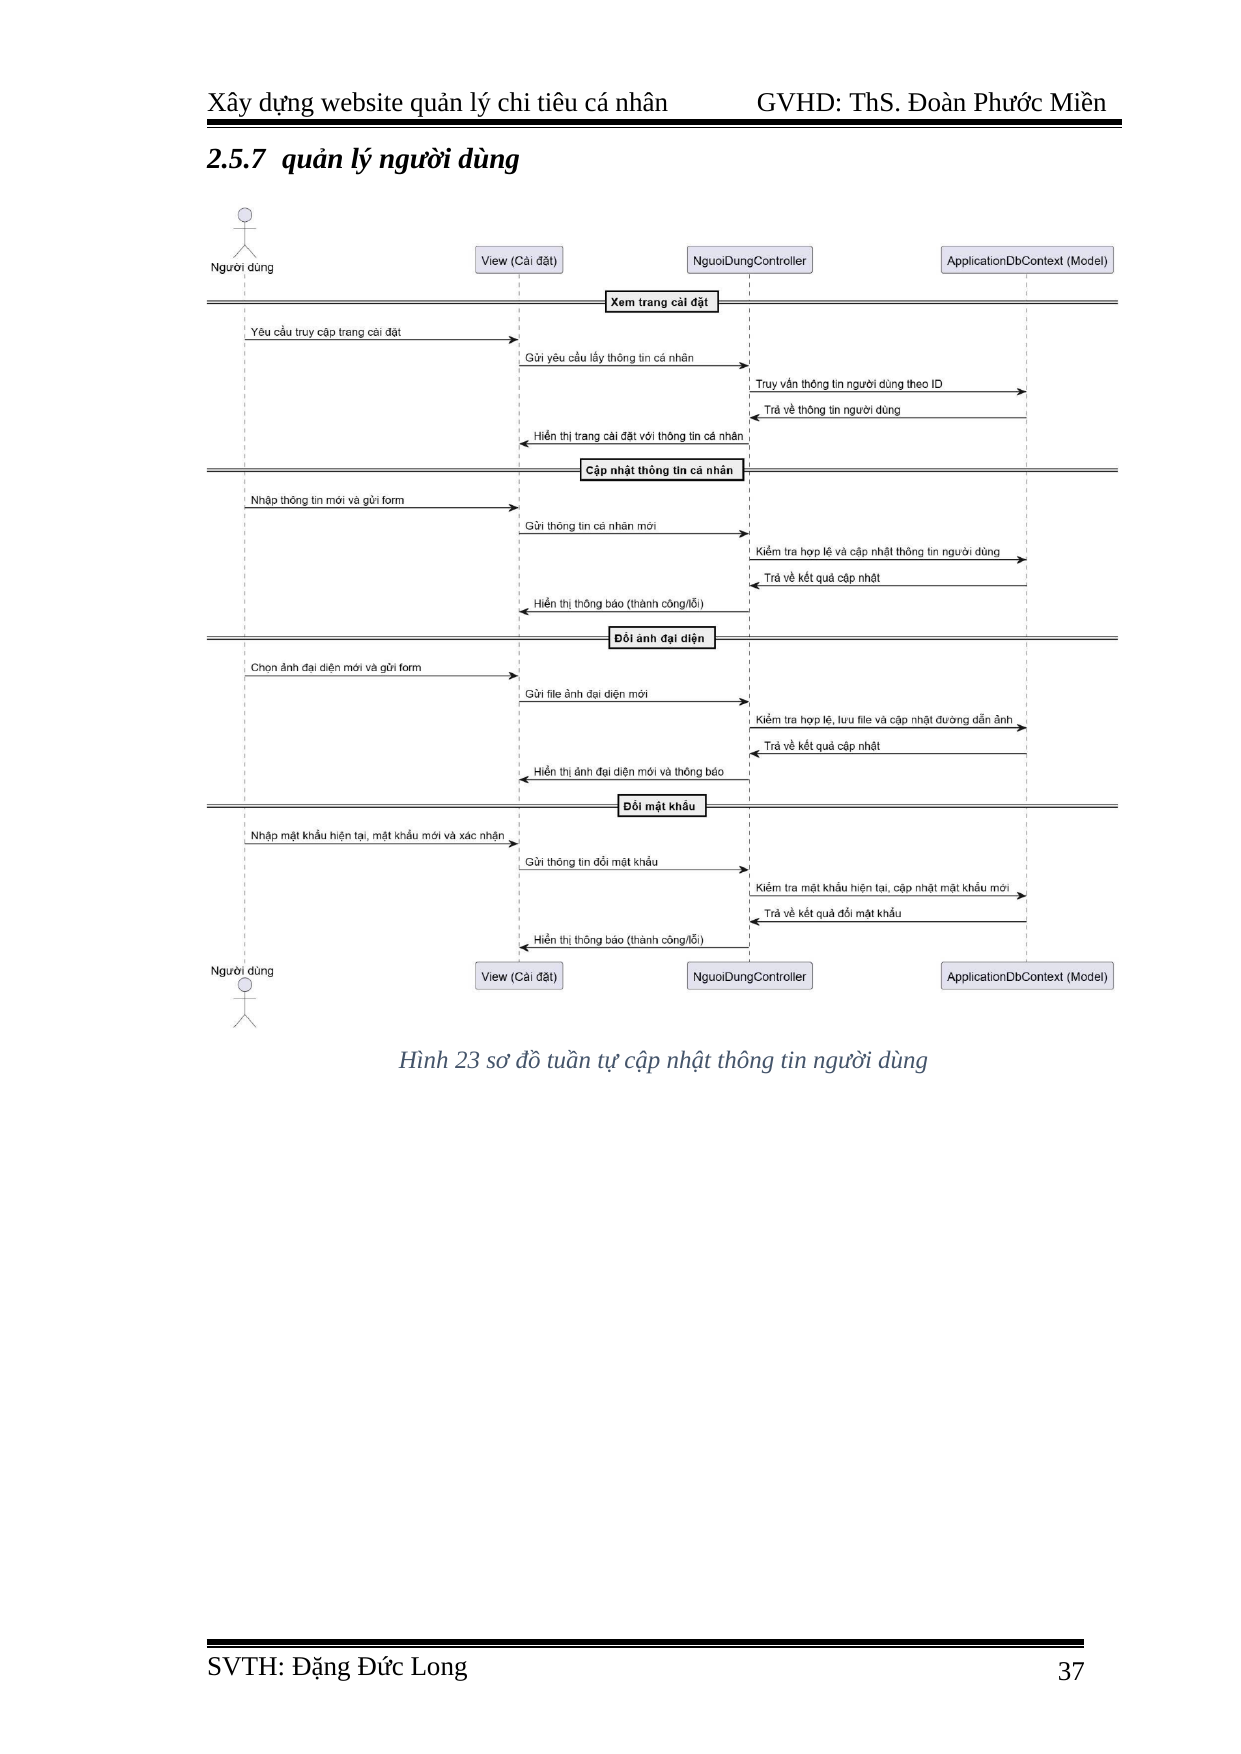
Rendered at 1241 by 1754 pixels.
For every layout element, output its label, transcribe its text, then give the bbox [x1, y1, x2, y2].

picture [206, 203, 1123, 1033]
subtitle quản lý người dùng [207, 141, 1122, 174]
